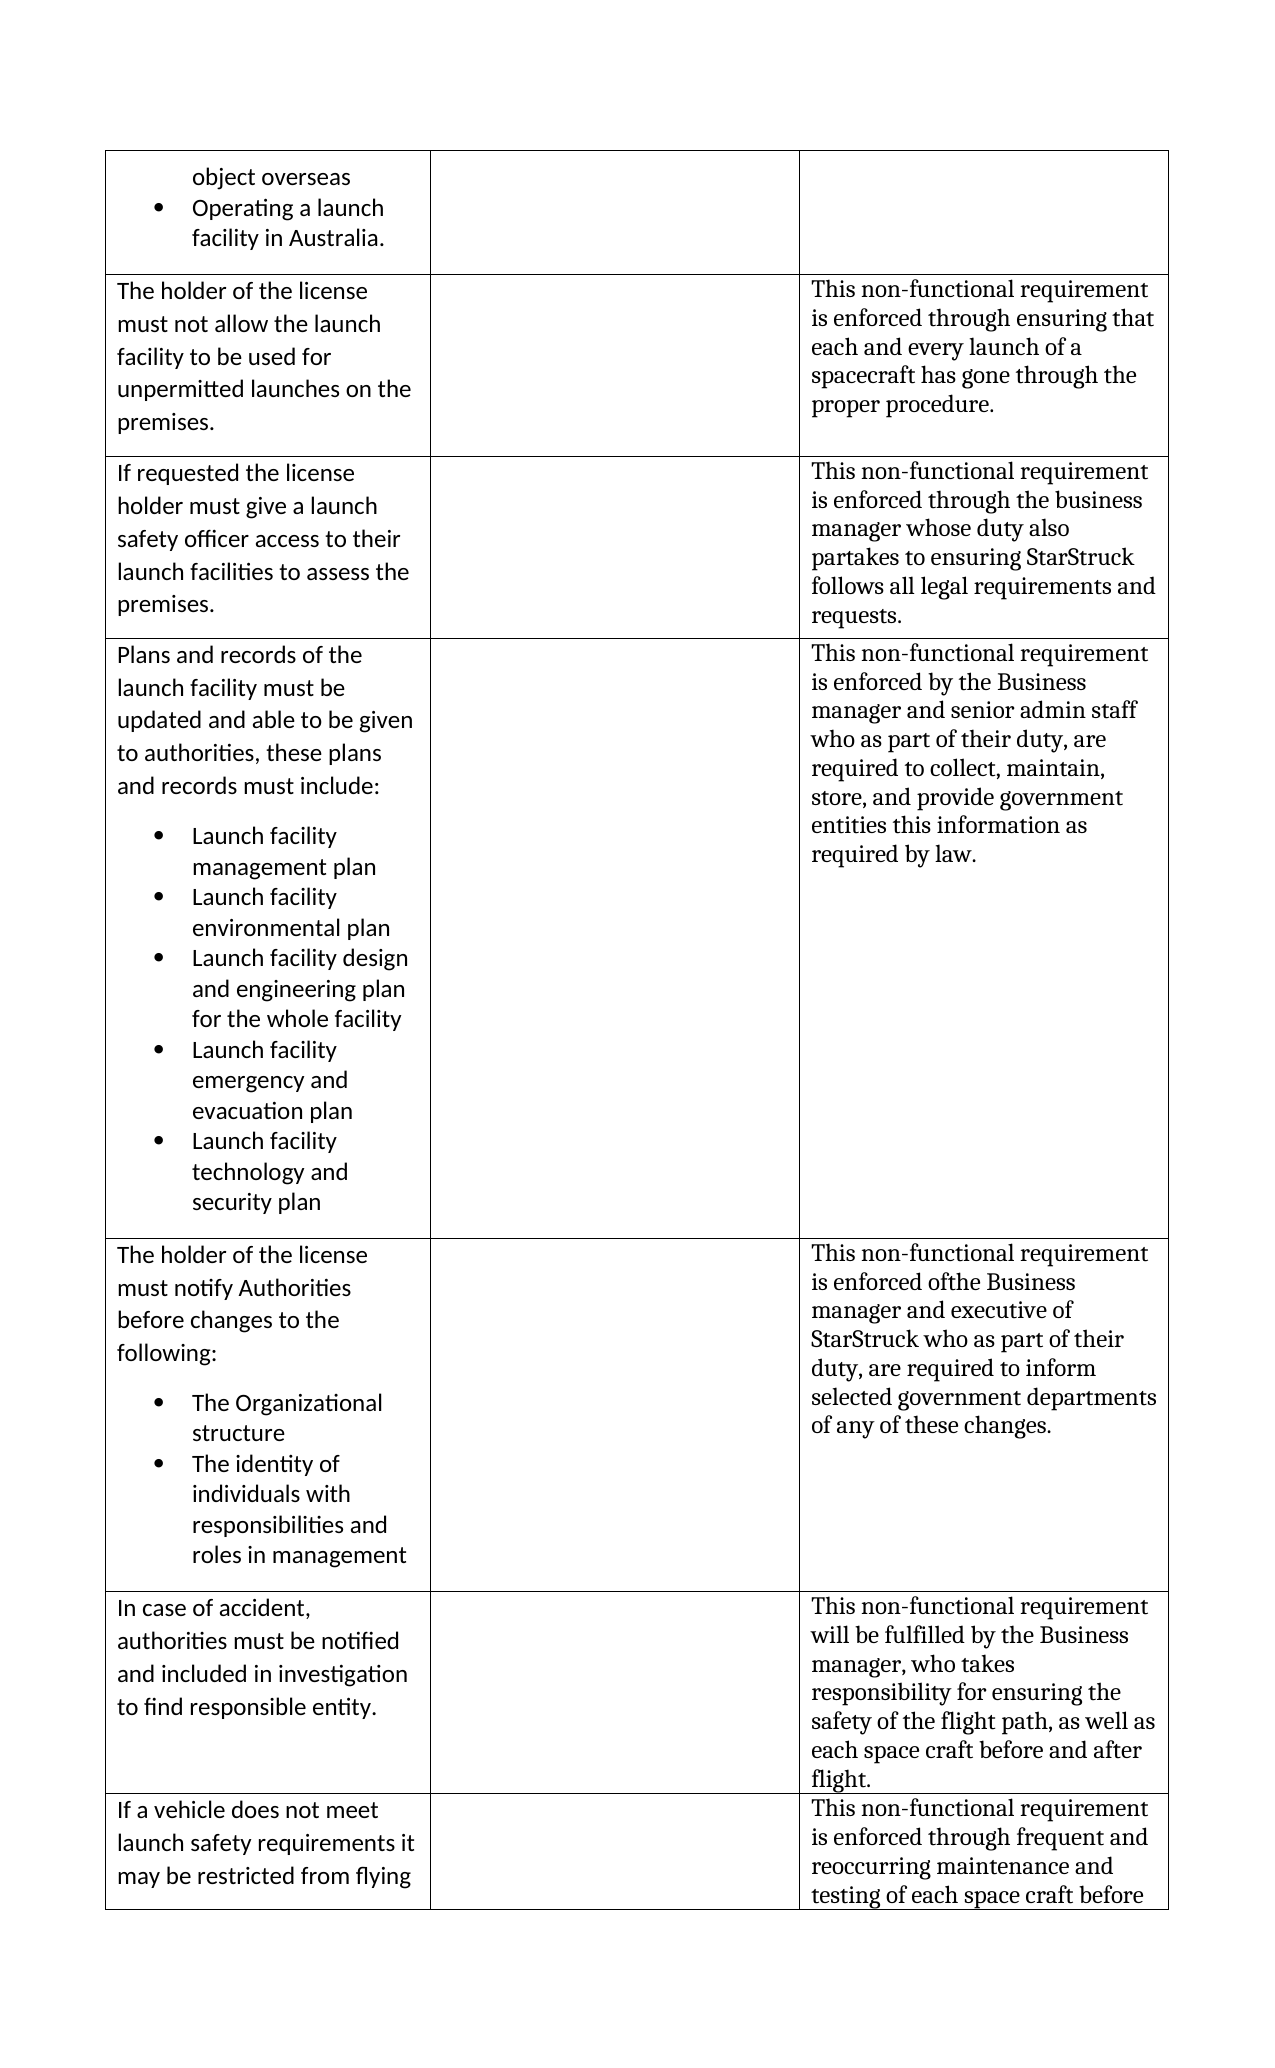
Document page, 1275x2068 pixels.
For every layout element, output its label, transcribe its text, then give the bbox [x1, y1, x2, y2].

table_cell This non-functional requirement is enforced ofthe Business manager and executive of StarStruck who as part of their duty, are required to inform selected government departments of any of these changes. [800, 1239, 1168, 1591]
table_cell [431, 457, 799, 638]
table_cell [800, 1794, 1168, 1909]
table_cell [431, 1592, 799, 1793]
table_cell This non-functional requirement is enforced by the Business manager and senior admin staff who as part of their duty, are required to collect, maintain, store, and provide government entities this information as required by law. [800, 639, 1168, 1238]
table_cell If requested the license holder must give a launch safety officer access to their launch facilities to assess the premises. [106, 457, 430, 638]
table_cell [106, 151, 430, 274]
table_cell This non-functional requirement is enforced through ensuring that each and every launch of a spacecraft has gone through the proper procedure. [800, 275, 1168, 456]
table_cell The holder of the license must not allow the launch facility to be used for unpermitted launches on the premises. [106, 275, 430, 456]
table_cell Plans and records of the launch facility must be updated and able to be given to authorities, these plans and records must include: Launch facility management plan Launch facility environmental plan Launch facility design and engineering plan for the whole facility Launch facility emergency and evacuation plan Launch facility technology and security plan [106, 639, 430, 1238]
table_cell [431, 151, 799, 274]
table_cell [800, 151, 1168, 274]
table_cell The holder of the license must notify Authorities before changes to the following: The Organizational structure The identity of individuals with responsibilities and roles in management [106, 1239, 430, 1591]
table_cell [106, 1794, 430, 1909]
table_cell [431, 639, 799, 1238]
table_cell This non-functional requirement is enforced through the business manager whose duty also partakes to ensuring StarStruck follows all legal requirements and requests. [800, 457, 1168, 638]
table_cell [431, 1239, 799, 1591]
table_cell [431, 275, 799, 456]
table_cell This non-functional requirement will be fulfilled by the Business manager, who takes responsibility for ensuring the safety of the flight path, as well as each space craft before and after flight. [800, 1592, 1168, 1793]
table_cell In case of accident, authorities must be notified and included in investigation to find responsible entity. [106, 1592, 430, 1793]
table_cell [431, 1794, 799, 1909]
